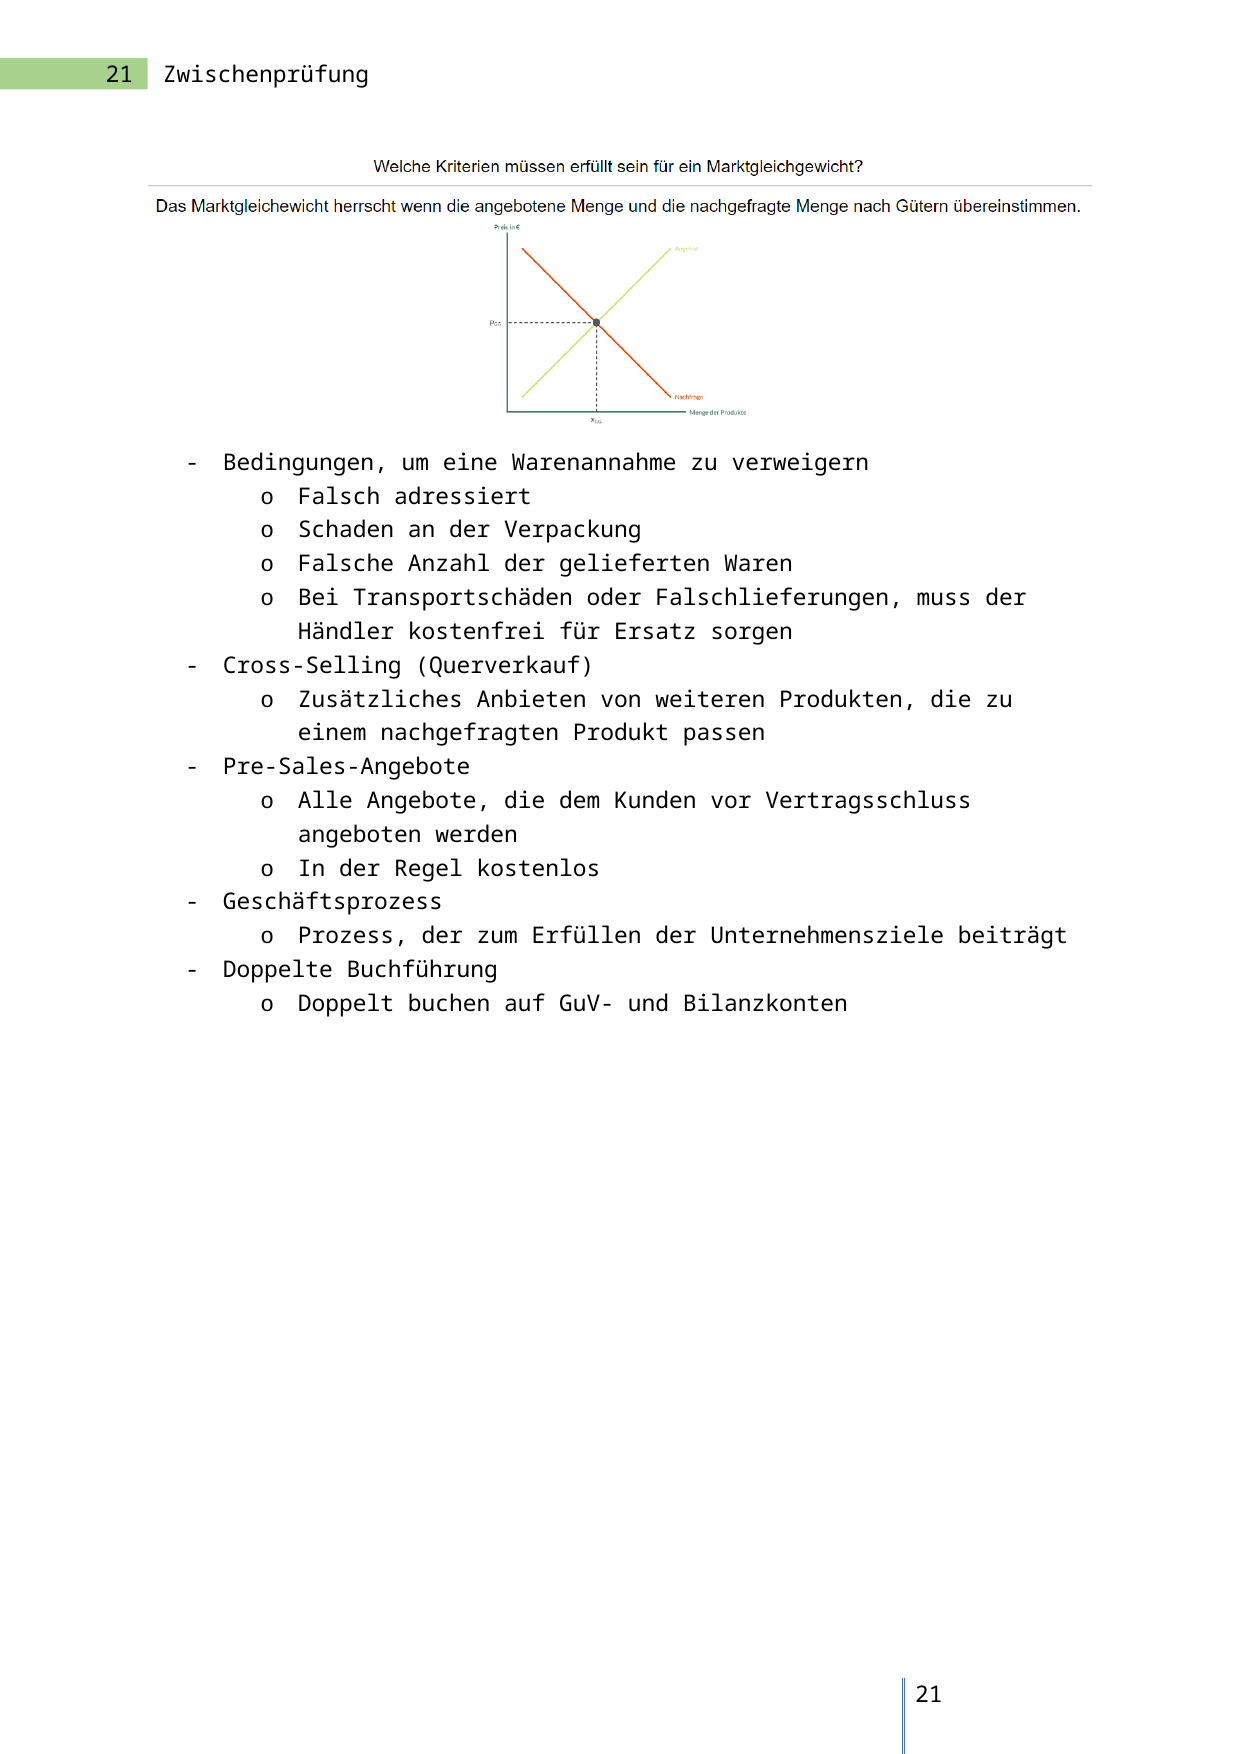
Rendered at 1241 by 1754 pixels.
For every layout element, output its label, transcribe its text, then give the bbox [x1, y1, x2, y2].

list Cross-Selling (Querverkauf) [185, 649, 1093, 680]
list Bedingungen, um eine Warenannahme zu verweigern [185, 446, 1093, 477]
list Zusätzliches Anbieten von weiteren Produkten, die zu einem nachgefragten Produkt passen [260, 682, 1093, 748]
list Alle Angebote, die dem Kunden vor Vertragsschluss angeboten werden [260, 784, 1093, 849]
picture [147, 147, 1093, 427]
list In der Regel kostenlos [260, 851, 1093, 883]
list Geschäftsprozess [185, 885, 1093, 917]
list Prozess, der zum Erfüllen der Unternehmensziele beiträgt [260, 919, 1093, 950]
list Falsch adressiert [260, 479, 1093, 511]
list Pre-Sales-Angebote [185, 750, 1093, 781]
list Schaden an der Verpackung [260, 513, 1093, 545]
list Doppelte Buchführung [185, 953, 1093, 984]
list Bei Transportschäden oder Falschlieferungen, muss der Händler kostenfrei für Ersatz sorgen [260, 581, 1093, 646]
list Falsche Anzahl der gelieferten Waren [260, 547, 1093, 579]
list Doppelt buchen auf GuV- und Bilanzkonten [260, 987, 1093, 1018]
